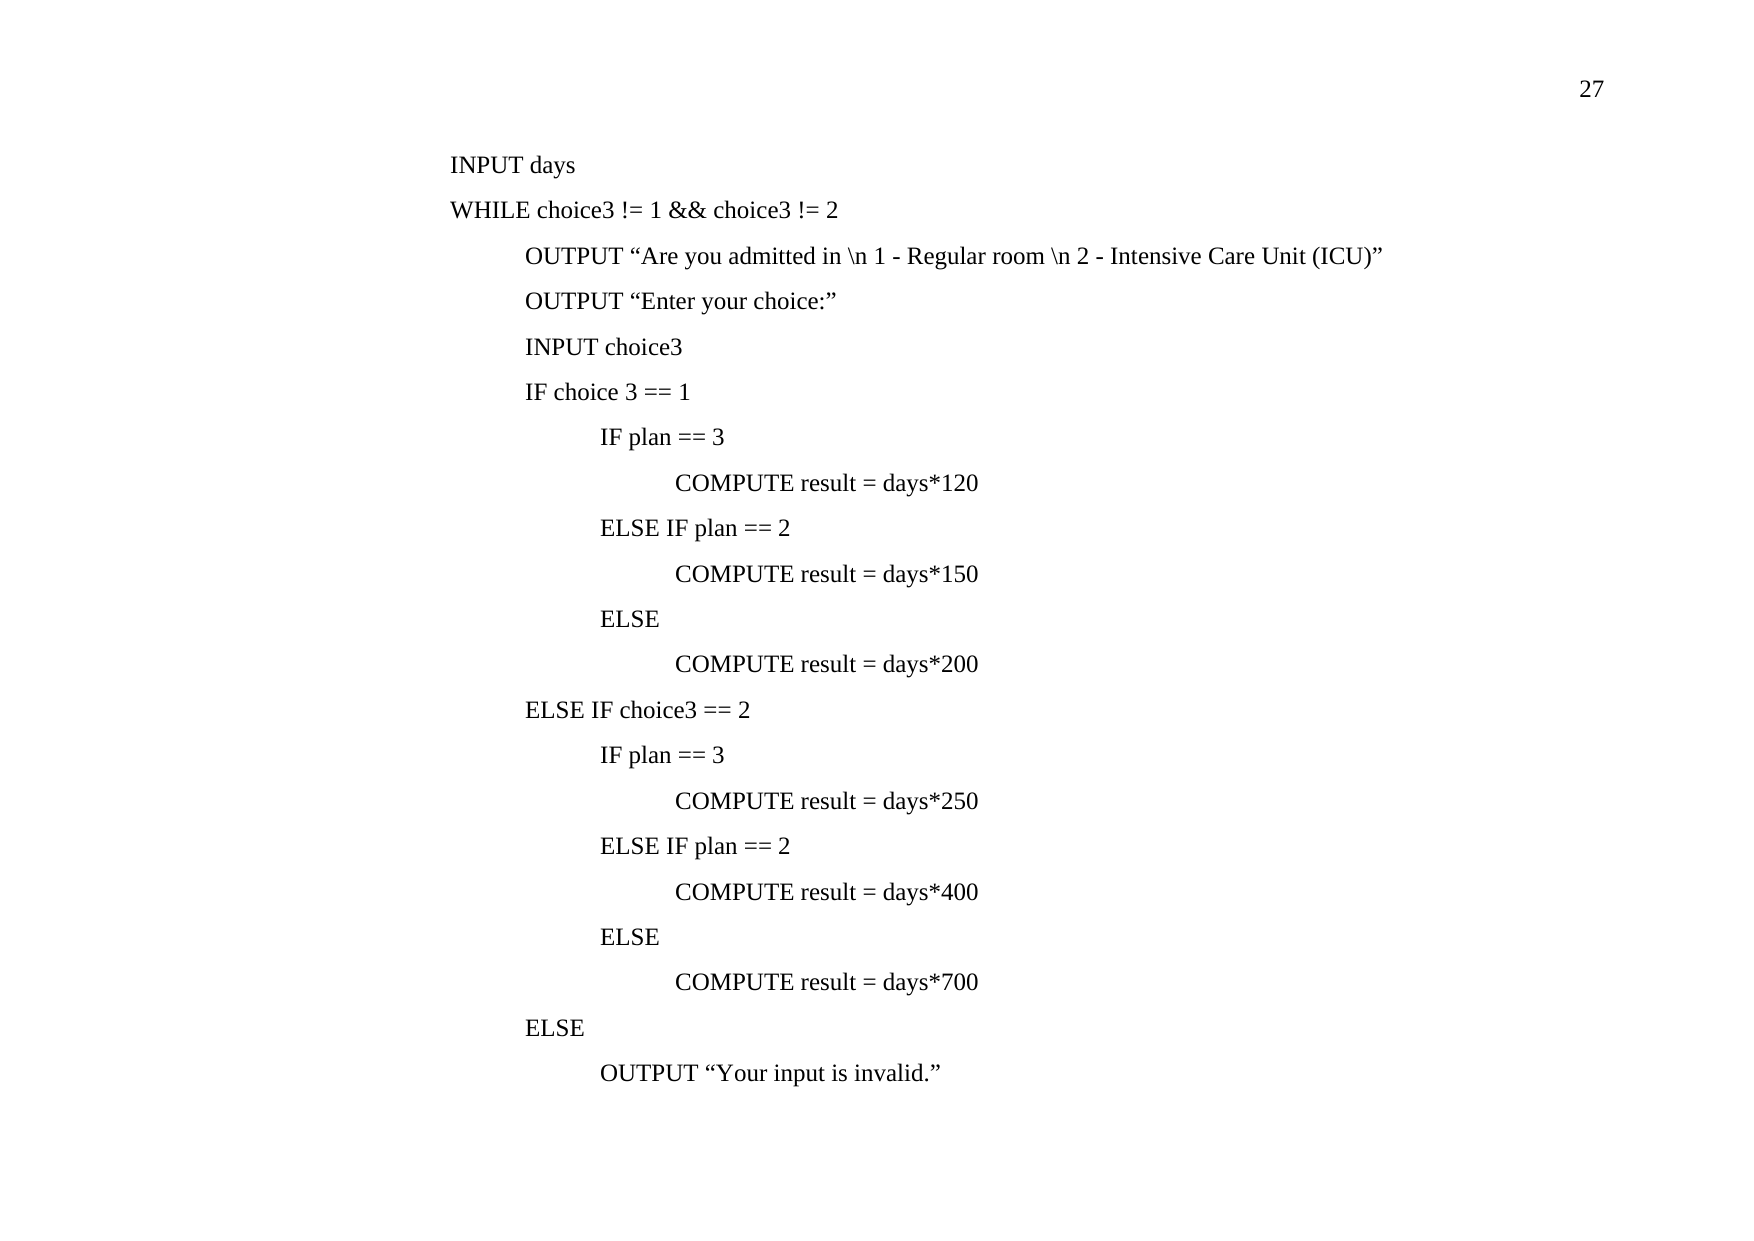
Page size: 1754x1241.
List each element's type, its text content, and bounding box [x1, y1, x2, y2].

text INPUT days [225, 150, 1604, 179]
text OUTPUT “Enter your choice:” [450, 286, 1604, 315]
text COMPUTE result = days*400 [525, 877, 1604, 905]
text COMPUTE result = days*700 [525, 967, 1604, 996]
text IF plan == 3 [525, 740, 1604, 769]
text INPUT choice3 [450, 332, 1604, 360]
text IF choice 3 == 1 [450, 377, 1604, 406]
text COMPUTE result = days*120 [525, 468, 1604, 497]
text OUTPUT “Are you admitted in \n 1 - Regular room \n 2 - Intensive Care Unit (ICU)” [225, 241, 1604, 269]
text COMPUTE result = days*200 [525, 649, 1604, 678]
text IF plan == 3 [150, 422, 1604, 451]
text ELSE [525, 922, 1604, 951]
text ELSE IF plan == 2 [525, 831, 1604, 860]
text WHILE choice3 != 1 && choice3 != 2 [225, 195, 1604, 224]
text OUTPUT “Your input is invalid.” [525, 1058, 1604, 1087]
text ELSE IF choice3 == 2 [450, 695, 1604, 724]
text ELSE [525, 604, 1604, 633]
text ELSE [450, 1013, 1604, 1042]
text COMPUTE result = days*150 [525, 559, 1604, 587]
text ELSE IF plan == 2 [525, 513, 1604, 542]
text COMPUTE result = days*250 [525, 786, 1604, 814]
